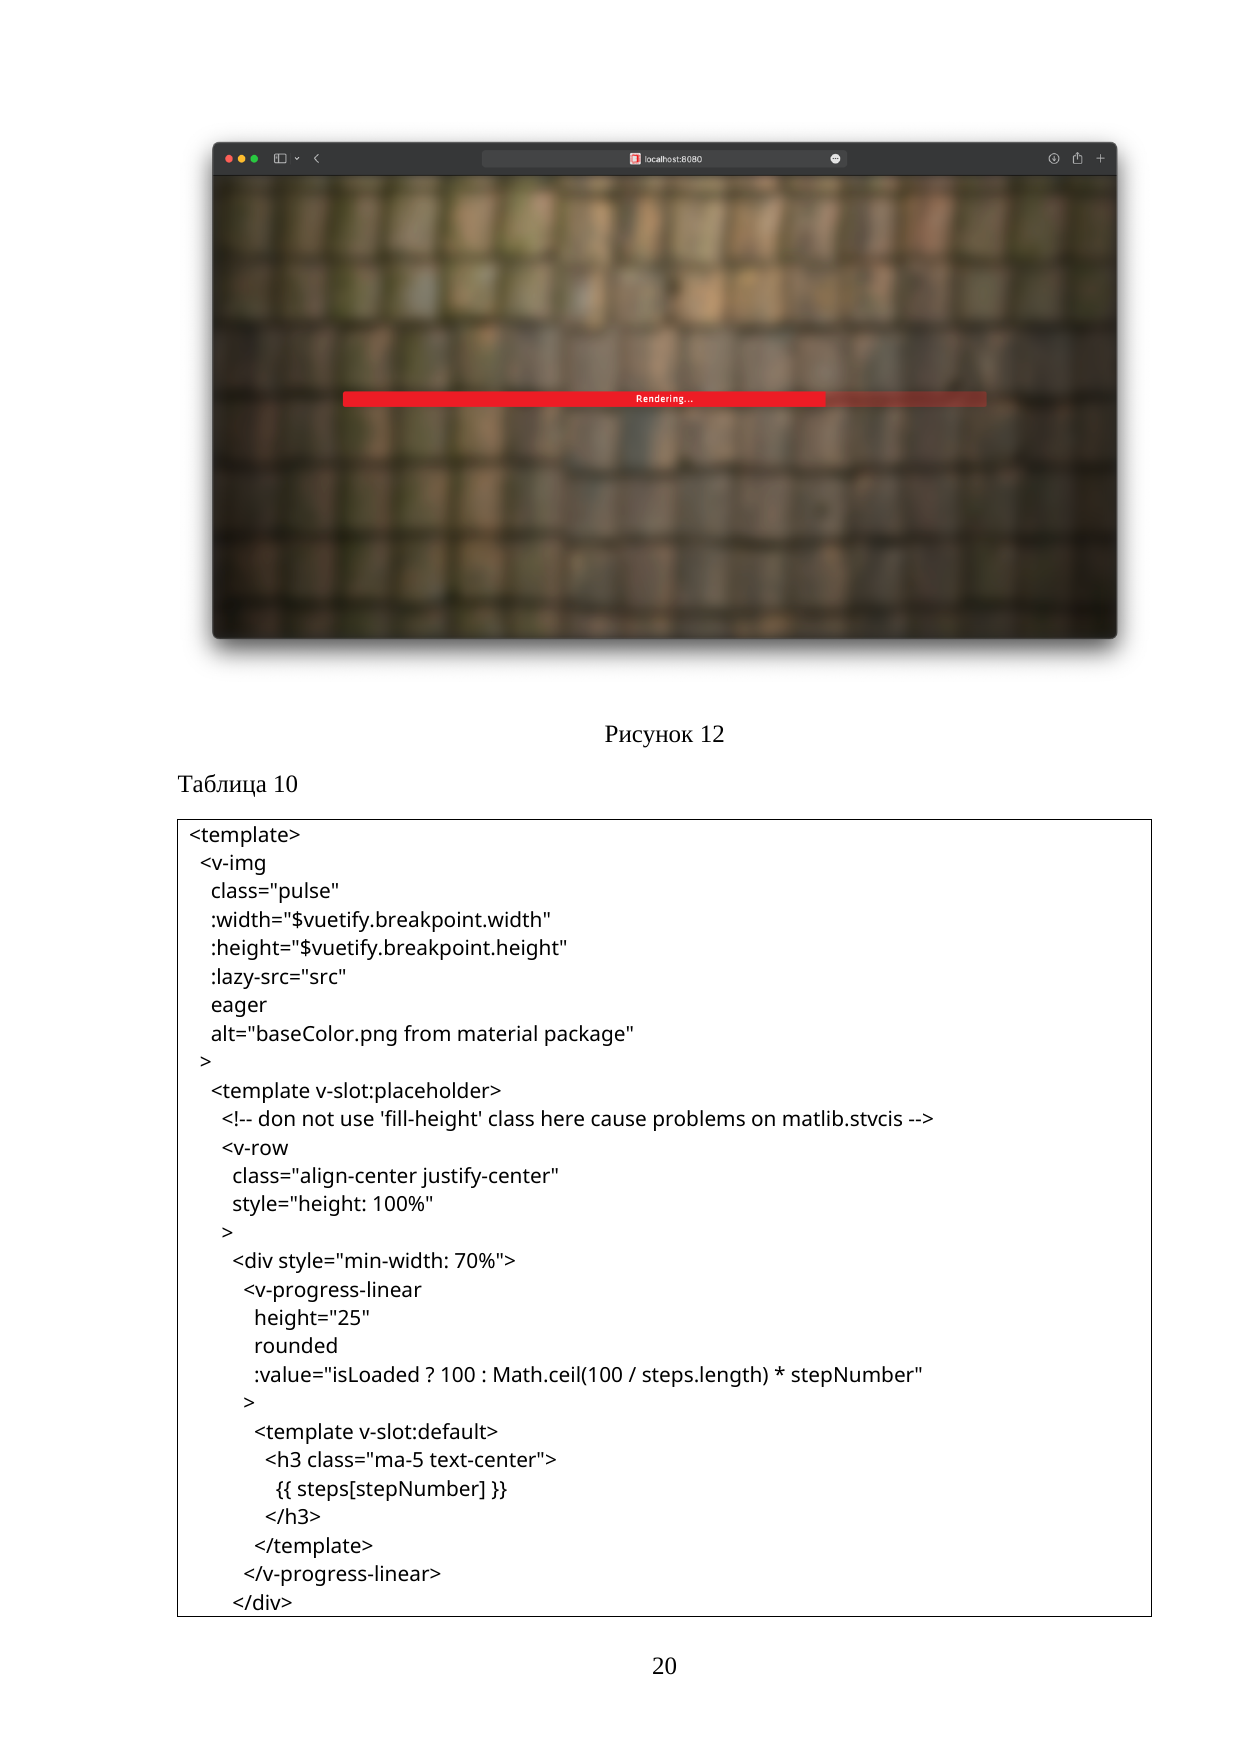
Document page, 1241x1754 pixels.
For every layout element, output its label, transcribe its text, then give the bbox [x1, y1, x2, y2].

text Таблица 10 [177, 769, 1152, 798]
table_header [178, 820, 1151, 1616]
picture [177, 118, 1152, 685]
text Рисунок 12 [177, 719, 1152, 748]
